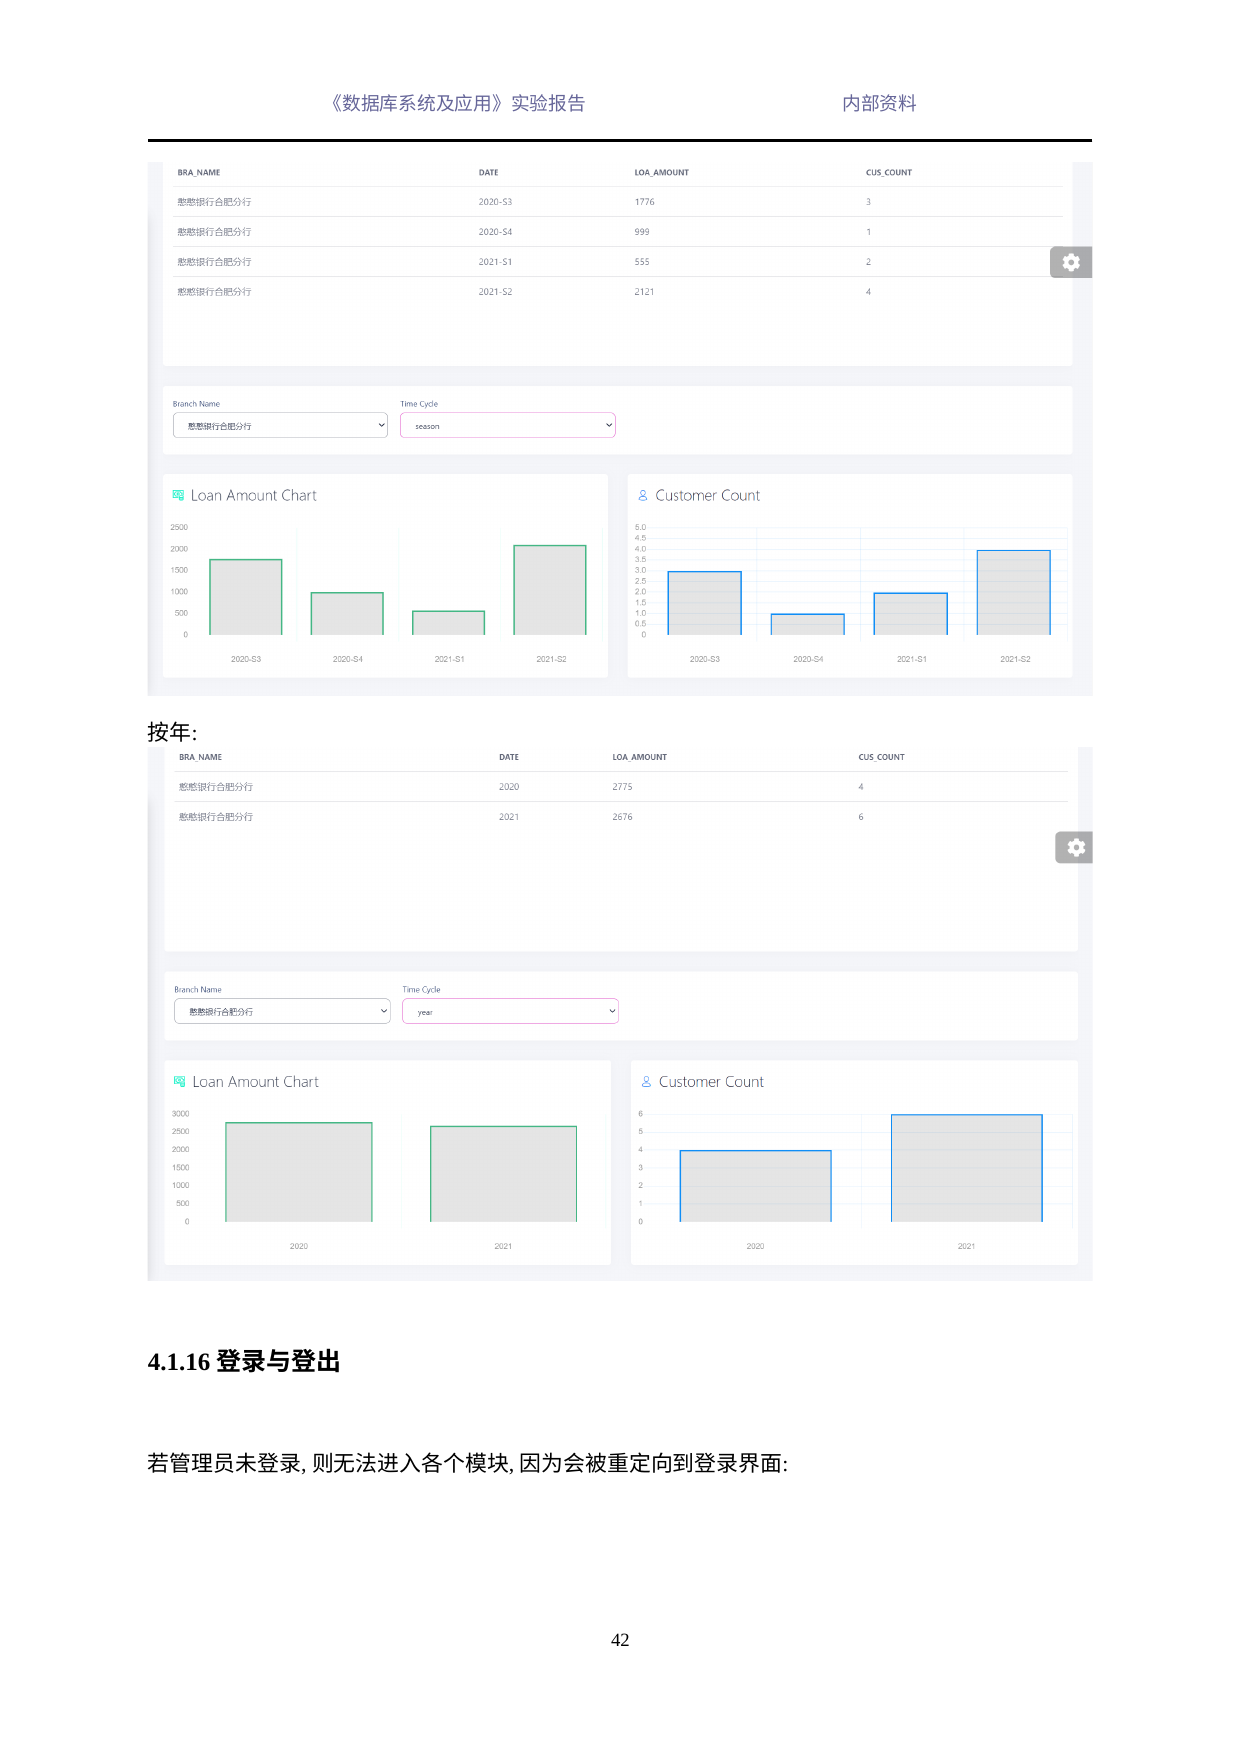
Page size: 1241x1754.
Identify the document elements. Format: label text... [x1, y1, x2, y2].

text 若管理员未登录, 则无法进入各个模块, 因为会被重定向到登录界面: [148, 1445, 1092, 1478]
subtitle 4.1.16 登录与登出 [148, 1327, 1092, 1392]
text 按年: [148, 714, 1092, 747]
picture [147, 747, 1093, 1281]
picture [147, 162, 1093, 696]
